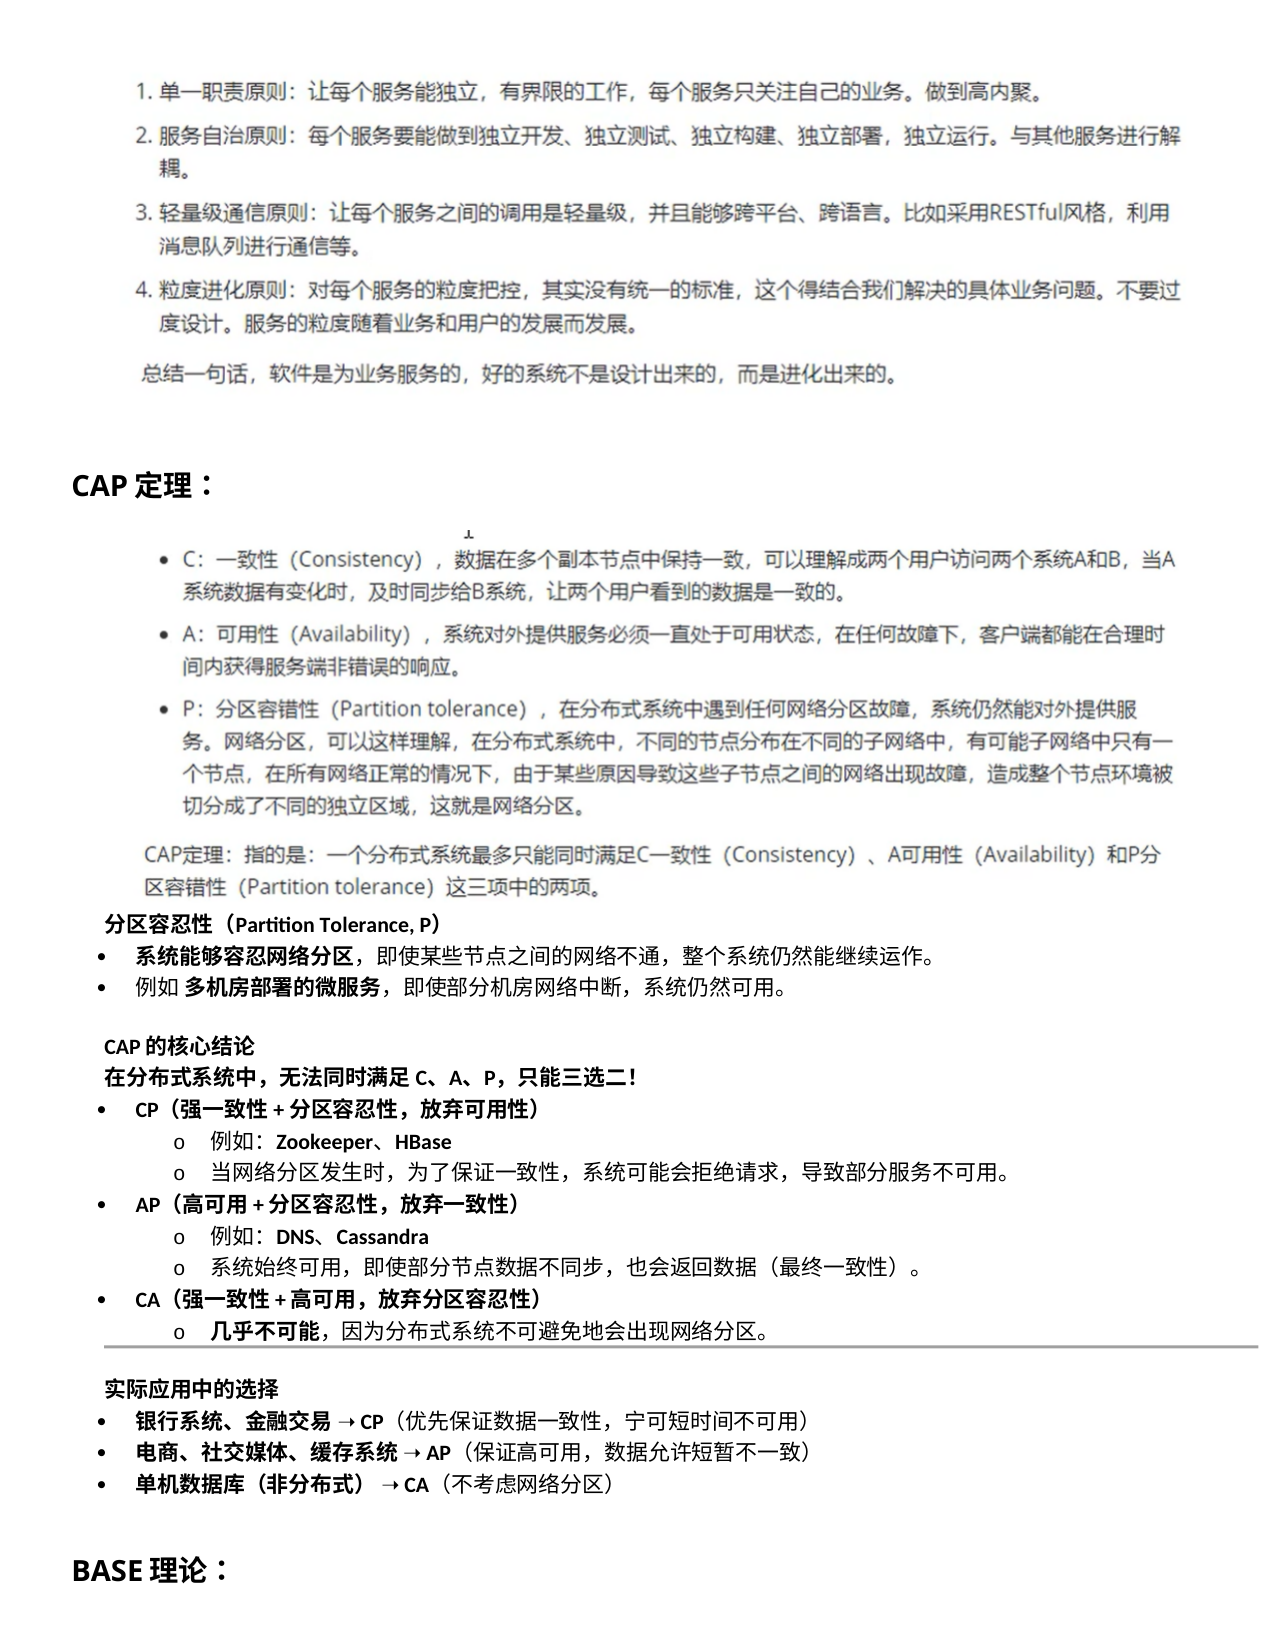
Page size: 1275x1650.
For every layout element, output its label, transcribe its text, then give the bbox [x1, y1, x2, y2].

text 实际应用中的选择 [60, 1372, 1214, 1404]
subtitle BASE理论： [71, 1550, 1214, 1590]
list 电商、社交媒体、缓存系统 ➝ AP（保证高可用，数据允许短暂不一致） [98, 1435, 1214, 1467]
picture [104, 530, 1195, 909]
picture [104, 58, 1195, 414]
text CAP 的核心结论 [60, 1029, 1214, 1060]
list 例如：DNS、Cassandra [173, 1219, 1214, 1250]
text 分区容忍性（Partition Tolerance, P） [60, 909, 1214, 939]
list 系统始终可用，即使部分节点数据不同步，也会返回数据（最终一致性）。 [173, 1250, 1214, 1282]
list 系统能够容忍网络分区，即使某些节点之间的网络不通，整个系统仍然能继续运作。 [98, 939, 1214, 970]
list 单机数据库（非分布式） ➝ CA（不考虑网络分区） [98, 1467, 1214, 1499]
list 例如：Zookeeper、HBase [173, 1124, 1214, 1155]
list AP（高可用 + 分区容忍性，放弃一致性） [98, 1187, 1214, 1219]
list 当网络分区发生时，为了保证一致性，系统可能会拒绝请求，导致部分服务不可用。 [173, 1155, 1214, 1187]
list 例如 多机房部署的微服务，即使部分机房网络中断，系统仍然可用。 [98, 970, 1214, 1002]
subtitle CAP定理： [71, 465, 1214, 505]
text 在分布式系统中，无法同时满足 C、A、P，只能三选二！ [60, 1060, 1214, 1092]
list 银行系统、金融交易 ➝ CP（优先保证数据一致性，宁可短时间不可用） [98, 1404, 1214, 1435]
list CP（强一致性 + 分区容忍性，放弃可用性） [98, 1092, 1214, 1124]
list 几乎不可能，因为分布式系统不可避免地会出现网络分区。 [173, 1314, 1214, 1345]
list CA（强一致性 + 高可用，放弃分区容忍性） [98, 1282, 1214, 1314]
